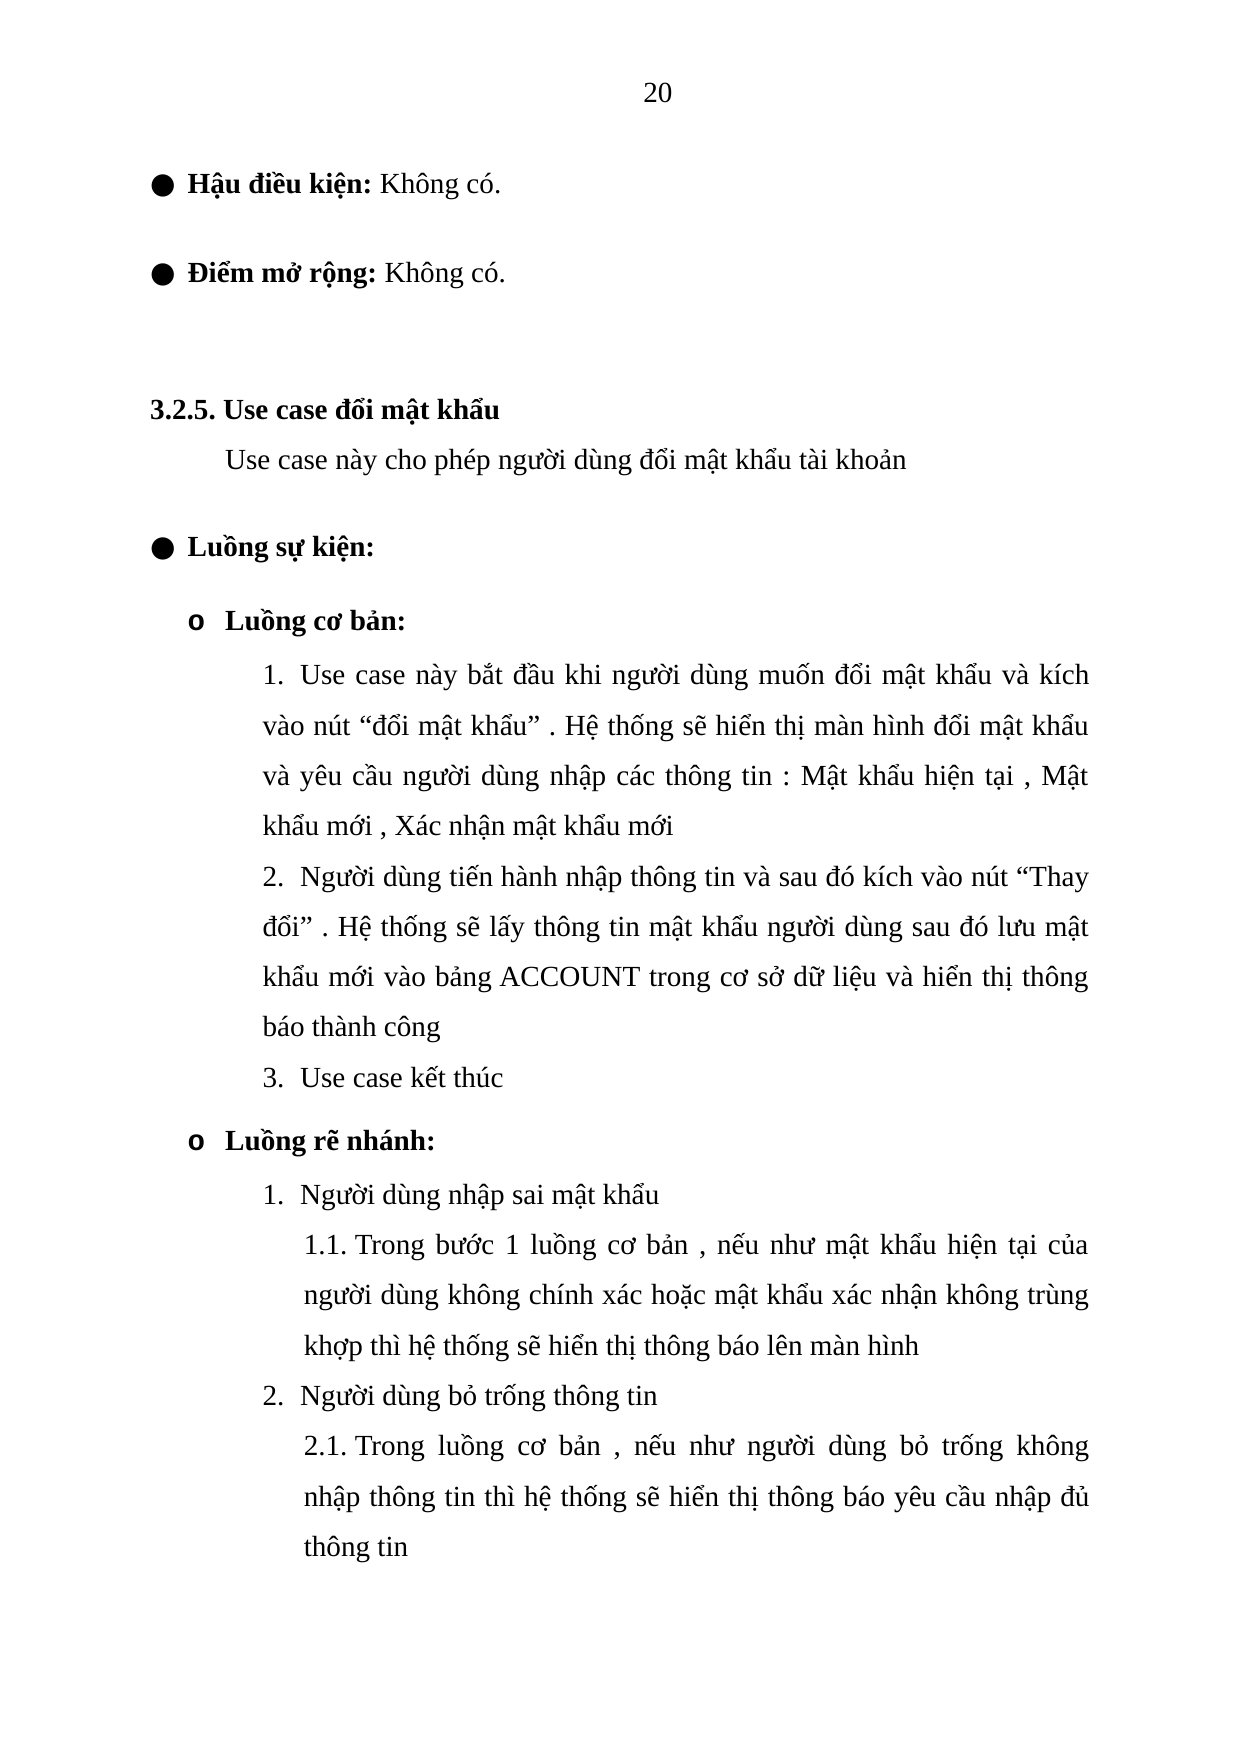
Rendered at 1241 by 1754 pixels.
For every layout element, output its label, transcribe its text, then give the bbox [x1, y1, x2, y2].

list Hậu điều kiện: Không có. [150, 150, 1090, 210]
list Luồng rẽ nhánh: [187, 1123, 1090, 1159]
text Use case này cho phép người dùng đổi mật khẩu tài khoản [150, 442, 1090, 476]
list Trong luồng cơ bản , nếu như người dùng bỏ trống không nhập thông tin thì hệ thống sẽ hiển thị thông báo yêu cầu nhập đủ thông tin [303, 1428, 1090, 1562]
list Người dùng bỏ trống thông tin [262, 1378, 1090, 1412]
list Luồng cơ bản: [187, 603, 1090, 639]
list Trong bước 1 luồng cơ bản , nếu như mật khẩu hiện tại của người dùng không chính xác hoặc mật khẩu xác nhận không trùng khợp thì hệ thống sẽ hiển thị thông báo lên màn hình [303, 1227, 1090, 1361]
subtitle 3.2.5. Use case đổi mật khẩu [150, 392, 1090, 426]
list Use case này bắt đầu khi người dùng muốn đổi mật khẩu và kích vào nút “đổi mật khẩu” . Hệ thống sẽ hiển thị màn hình đổi mật khẩu và yêu cầu người dùng nhập các thông tin : Mật khẩu hiện tại , Mật khẩu mới , Xác nhận mật khẩu mới [262, 657, 1090, 842]
list Người dùng tiến hành nhập thông tin và sau đó kích vào nút “Thay đổi” . Hệ thống sẽ lấy thông tin mật khẩu người dùng sau đó lưu mật khẩu mới vào bảng ACCOUNT trong cơ sở dữ liệu và hiển thị thông báo thành công [262, 859, 1090, 1043]
list Người dùng nhập sai mật khẩu [262, 1177, 1090, 1210]
list Use case kết thúc [262, 1060, 1090, 1093]
list Điểm mở rộng: Không có. [150, 240, 1090, 299]
list Luồng sự kiện: [150, 514, 1090, 573]
